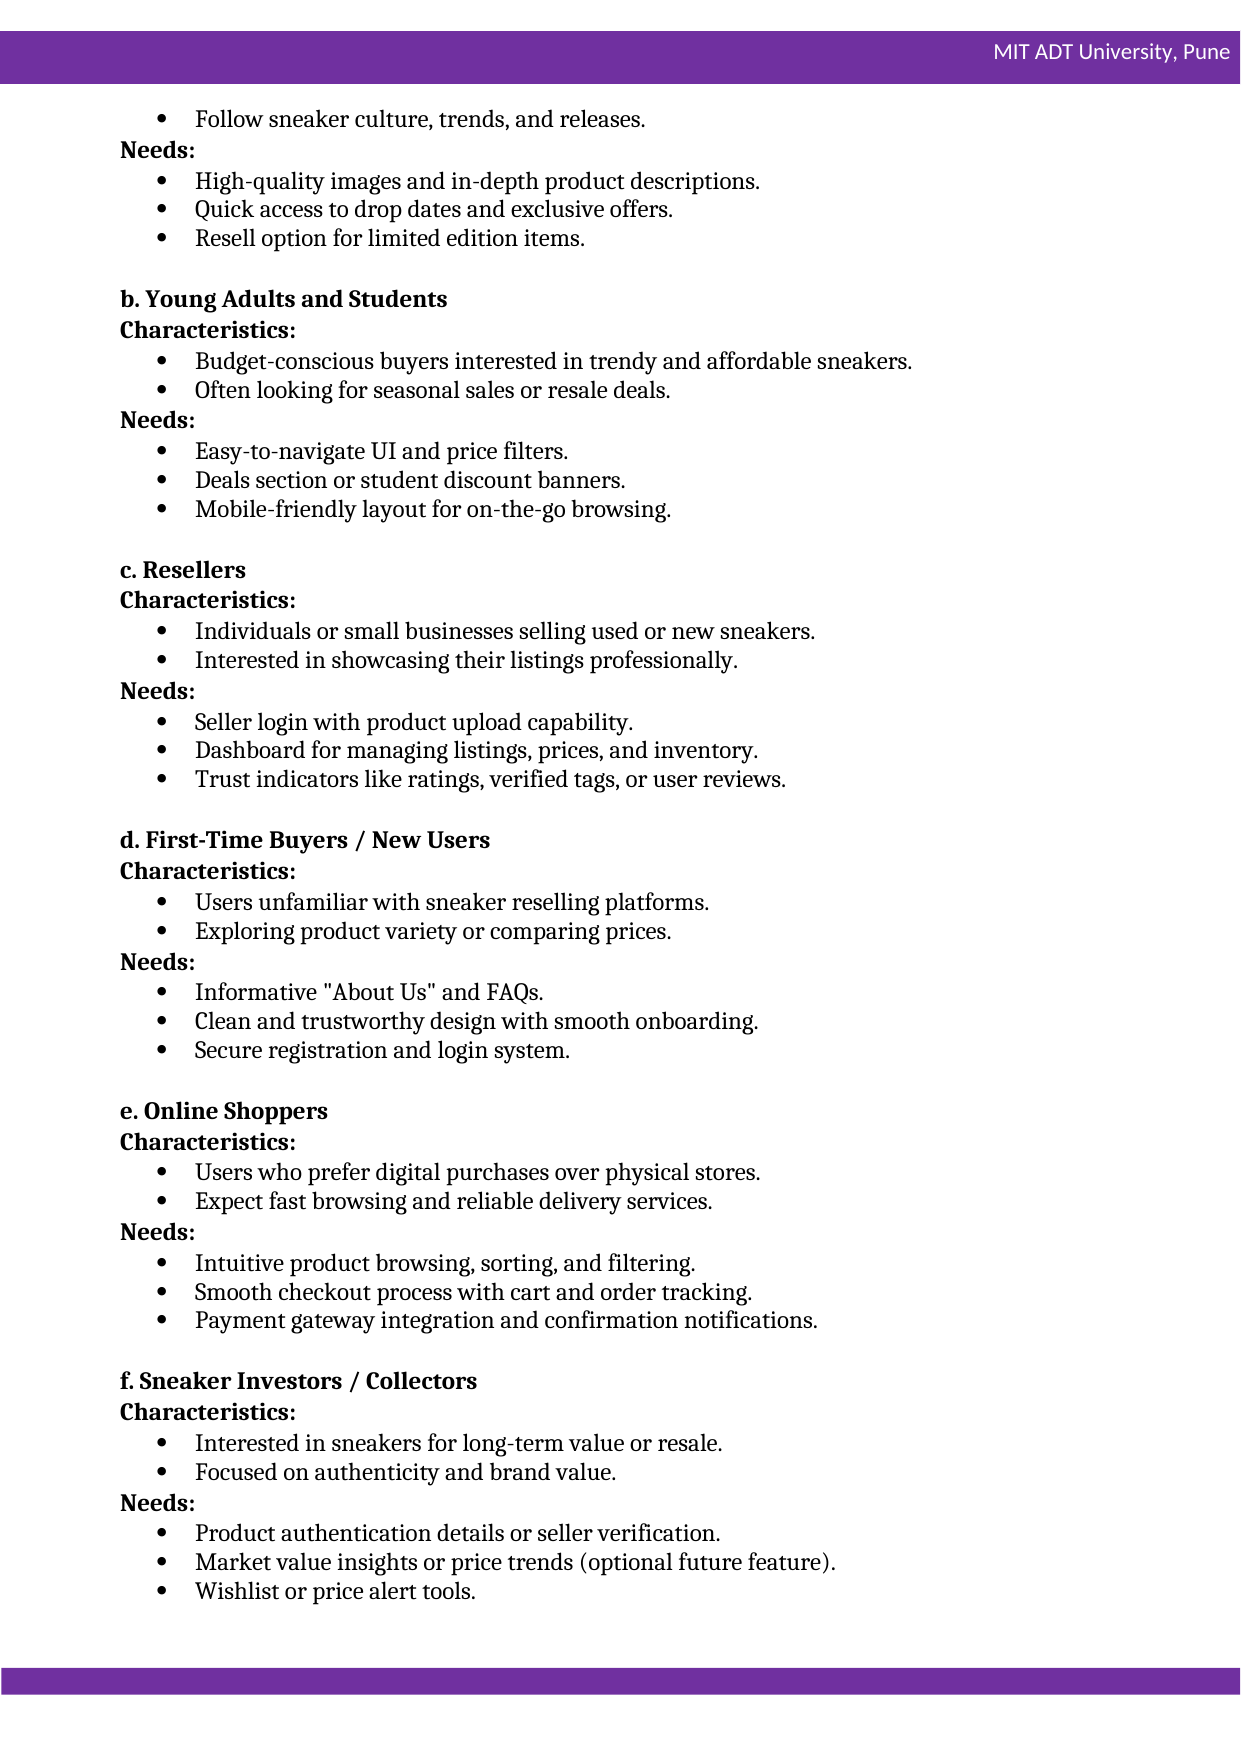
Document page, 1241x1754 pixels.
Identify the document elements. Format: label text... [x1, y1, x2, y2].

text Characteristics: [120, 586, 1195, 615]
list Interested in showcasing their listings professionally. [157, 646, 1195, 675]
text Characteristics: [120, 857, 1195, 886]
subtitle c. Resellers [120, 556, 1195, 584]
list High-quality images and in-depth product descriptions. [157, 167, 1195, 195]
list Exploring product variety or comparing prices. [157, 917, 1195, 945]
list Follow sneaker culture, trends, and releases. [157, 105, 1195, 134]
text Needs: [120, 677, 1195, 706]
text Needs: [120, 1488, 1195, 1517]
list Focused on authenticity and brand value. [157, 1458, 1195, 1486]
text Characteristics: [120, 1127, 1195, 1156]
list Wishlist or price alert tools. [157, 1577, 1195, 1606]
list Quick access to drop dates and exclusive offers. [157, 195, 1195, 224]
list Interested in sneakers for long-term value or resale. [157, 1429, 1195, 1458]
text Needs: [120, 1218, 1195, 1247]
text Characteristics: [120, 1398, 1195, 1427]
list Mobile-friendly layout for on-the-go browsing. [157, 495, 1195, 523]
list Trust indicators like ratings, verified tags, or user reviews. [157, 765, 1195, 794]
list Intuitive product browsing, sorting, and filtering. [157, 1249, 1195, 1277]
text Needs: [120, 406, 1195, 435]
list Deals section or student discount banners. [157, 466, 1195, 495]
list Easy-to-navigate UI and price filters. [157, 437, 1195, 466]
subtitle b. Young Adults and Students [120, 285, 1195, 314]
text Needs: [120, 947, 1195, 976]
list Smooth checkout process with cart and order tracking. [157, 1277, 1195, 1306]
list Dashboard for managing listings, prices, and inventory. [157, 736, 1195, 765]
list Budget-conscious buyers interested in trendy and affordable sneakers. [157, 347, 1195, 376]
list Market value insights or price trends (optional future feature). [157, 1548, 1195, 1577]
list Often looking for seasonal sales or resale deals. [157, 376, 1195, 404]
text Characteristics: [120, 316, 1195, 345]
list Individuals or small businesses selling used or new sneakers. [157, 617, 1195, 646]
subtitle d. First-Time Buyers / New Users [120, 826, 1195, 855]
subtitle e. Online Shoppers [120, 1097, 1195, 1125]
list Secure registration and login system. [157, 1036, 1195, 1064]
list Seller login with product upload capability. [157, 708, 1195, 736]
text Needs: [120, 136, 1195, 164]
list Users unfamiliar with sneaker reselling platforms. [157, 888, 1195, 917]
list Resell option for limited edition items. [157, 224, 1195, 253]
list Clean and trustworthy design with smooth onboarding. [157, 1007, 1195, 1036]
list Users who prefer digital purchases over physical stores. [157, 1158, 1195, 1187]
list Product authentication details or seller verification. [157, 1519, 1195, 1548]
list Expect fast browsing and reliable delivery services. [157, 1187, 1195, 1216]
list Payment gateway integration and confirmation notifications. [157, 1306, 1195, 1335]
subtitle f. Sneaker Investors / Collectors [120, 1367, 1195, 1396]
list Informative "About Us" and FAQs. [157, 978, 1195, 1007]
